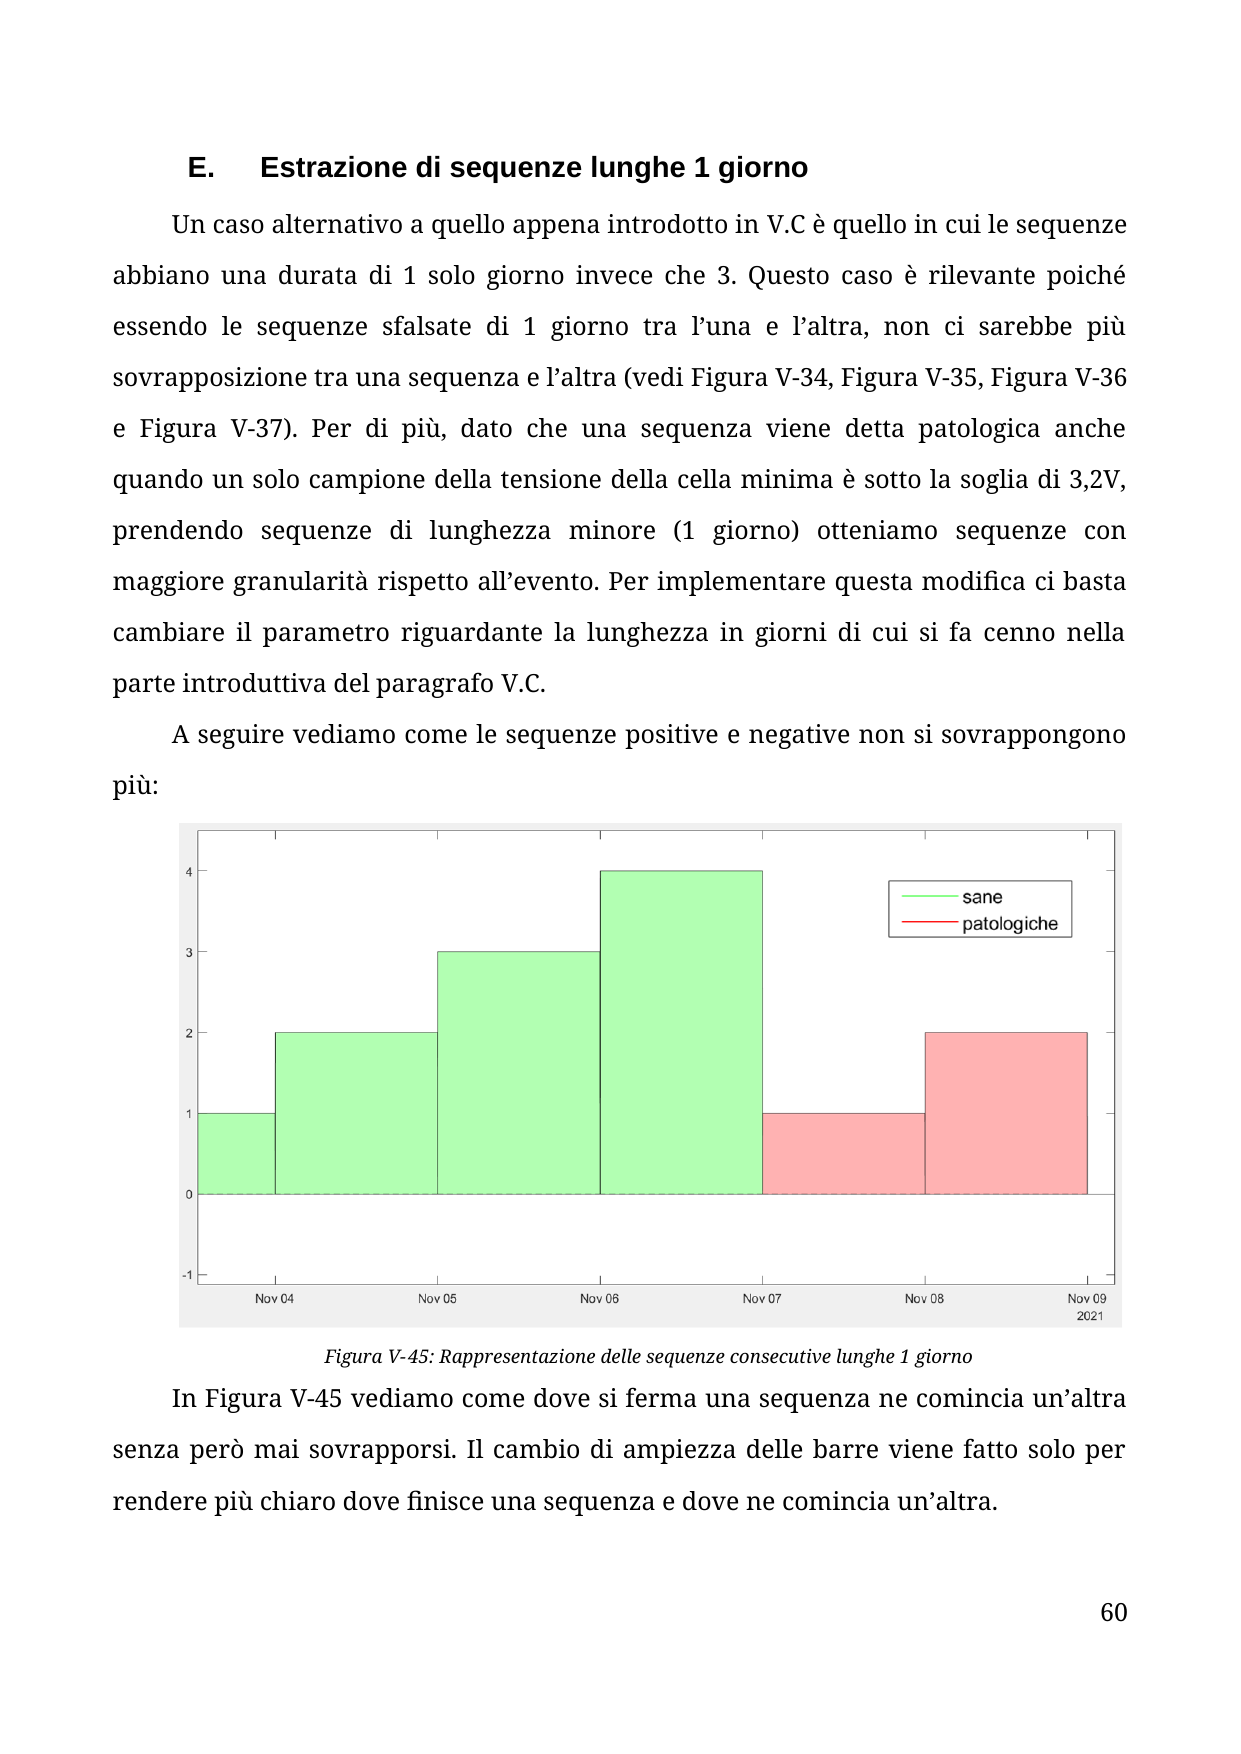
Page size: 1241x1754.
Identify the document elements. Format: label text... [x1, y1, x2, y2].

subtitle Estrazione di sequenze lunghe 1 giorno [187, 150, 1128, 183]
picture [177, 819, 1123, 1331]
text A seguire vediamo come le sequenze positive e negative non si sovrappongono più: [112, 717, 1128, 802]
